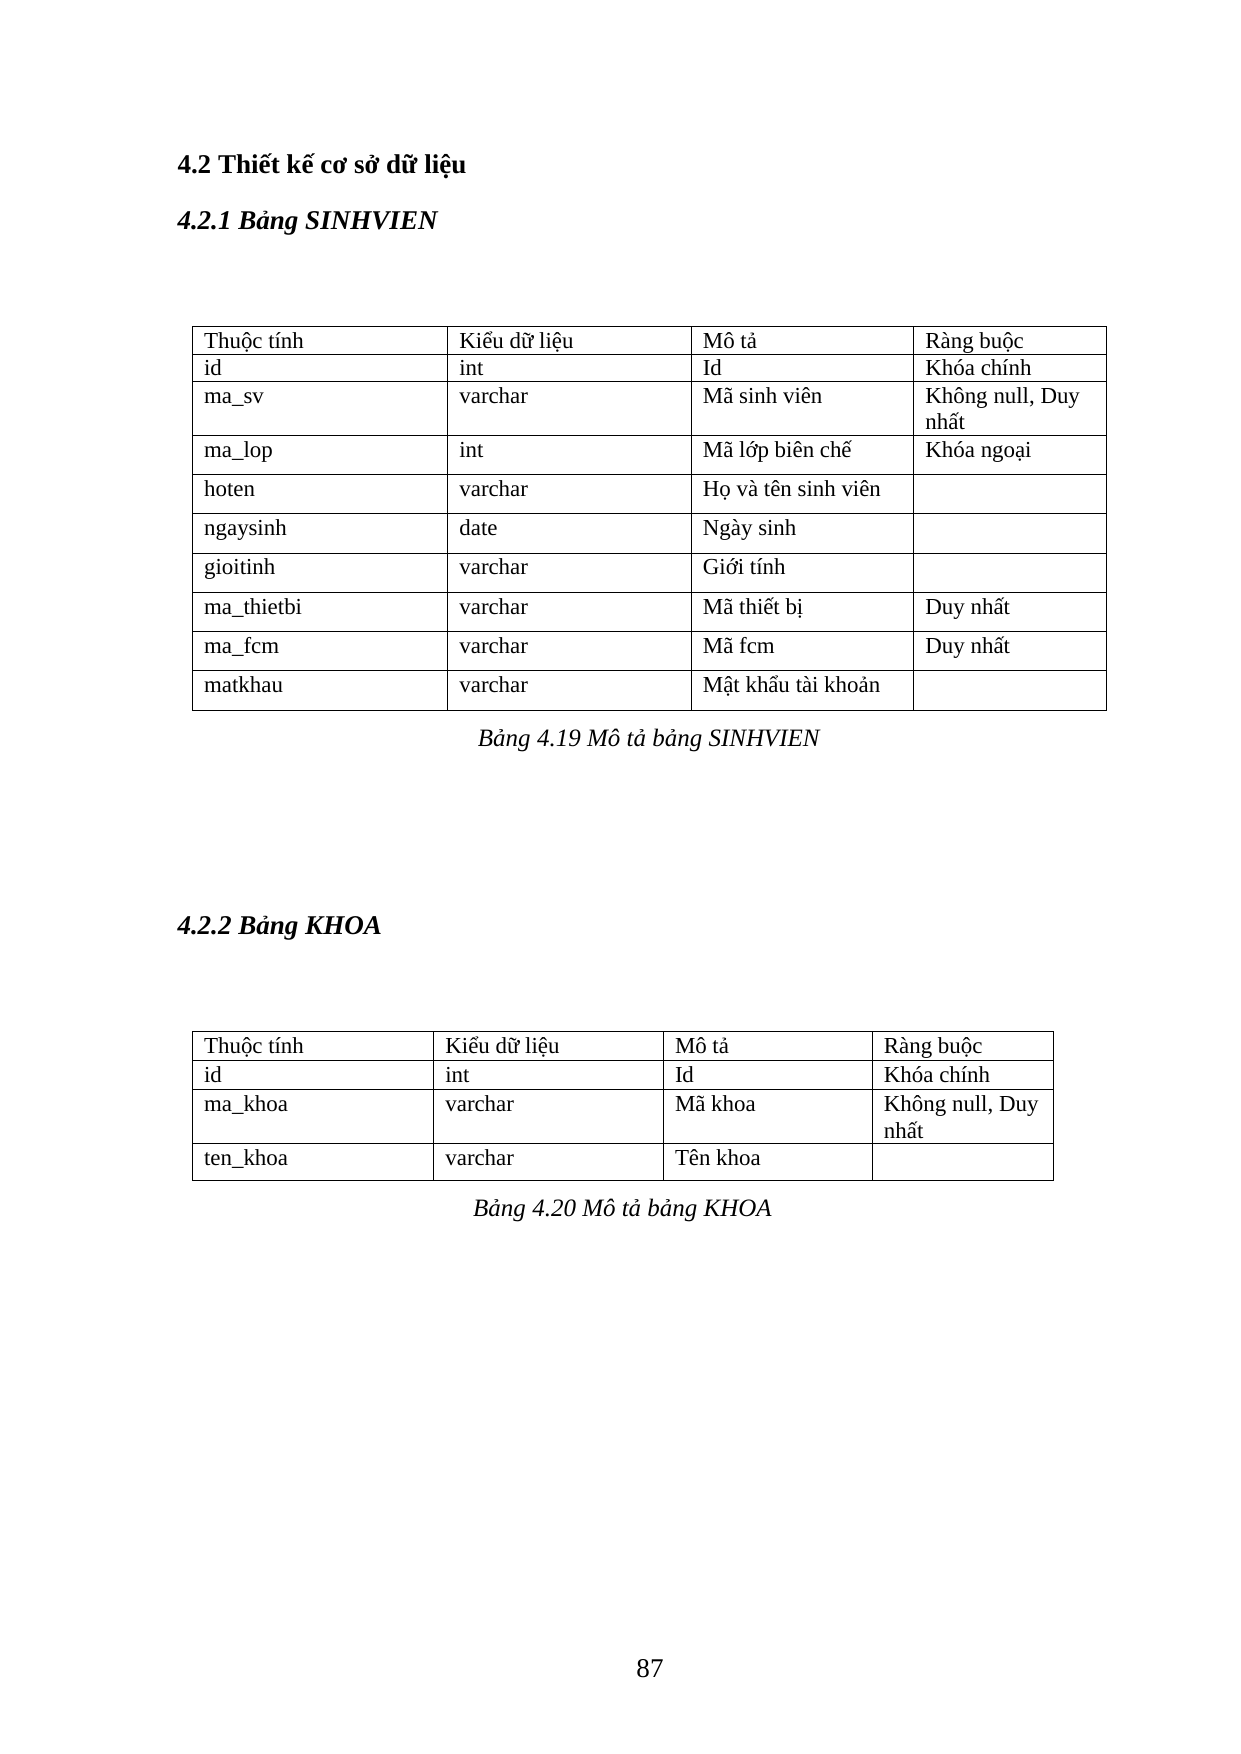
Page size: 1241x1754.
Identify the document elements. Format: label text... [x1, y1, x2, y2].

subtitle Bảng KHOA [177, 909, 1122, 940]
subtitle Thiết kế cơ sở dữ liệu [177, 148, 1122, 179]
subtitle Bảng SINHVIEN [177, 204, 1122, 235]
